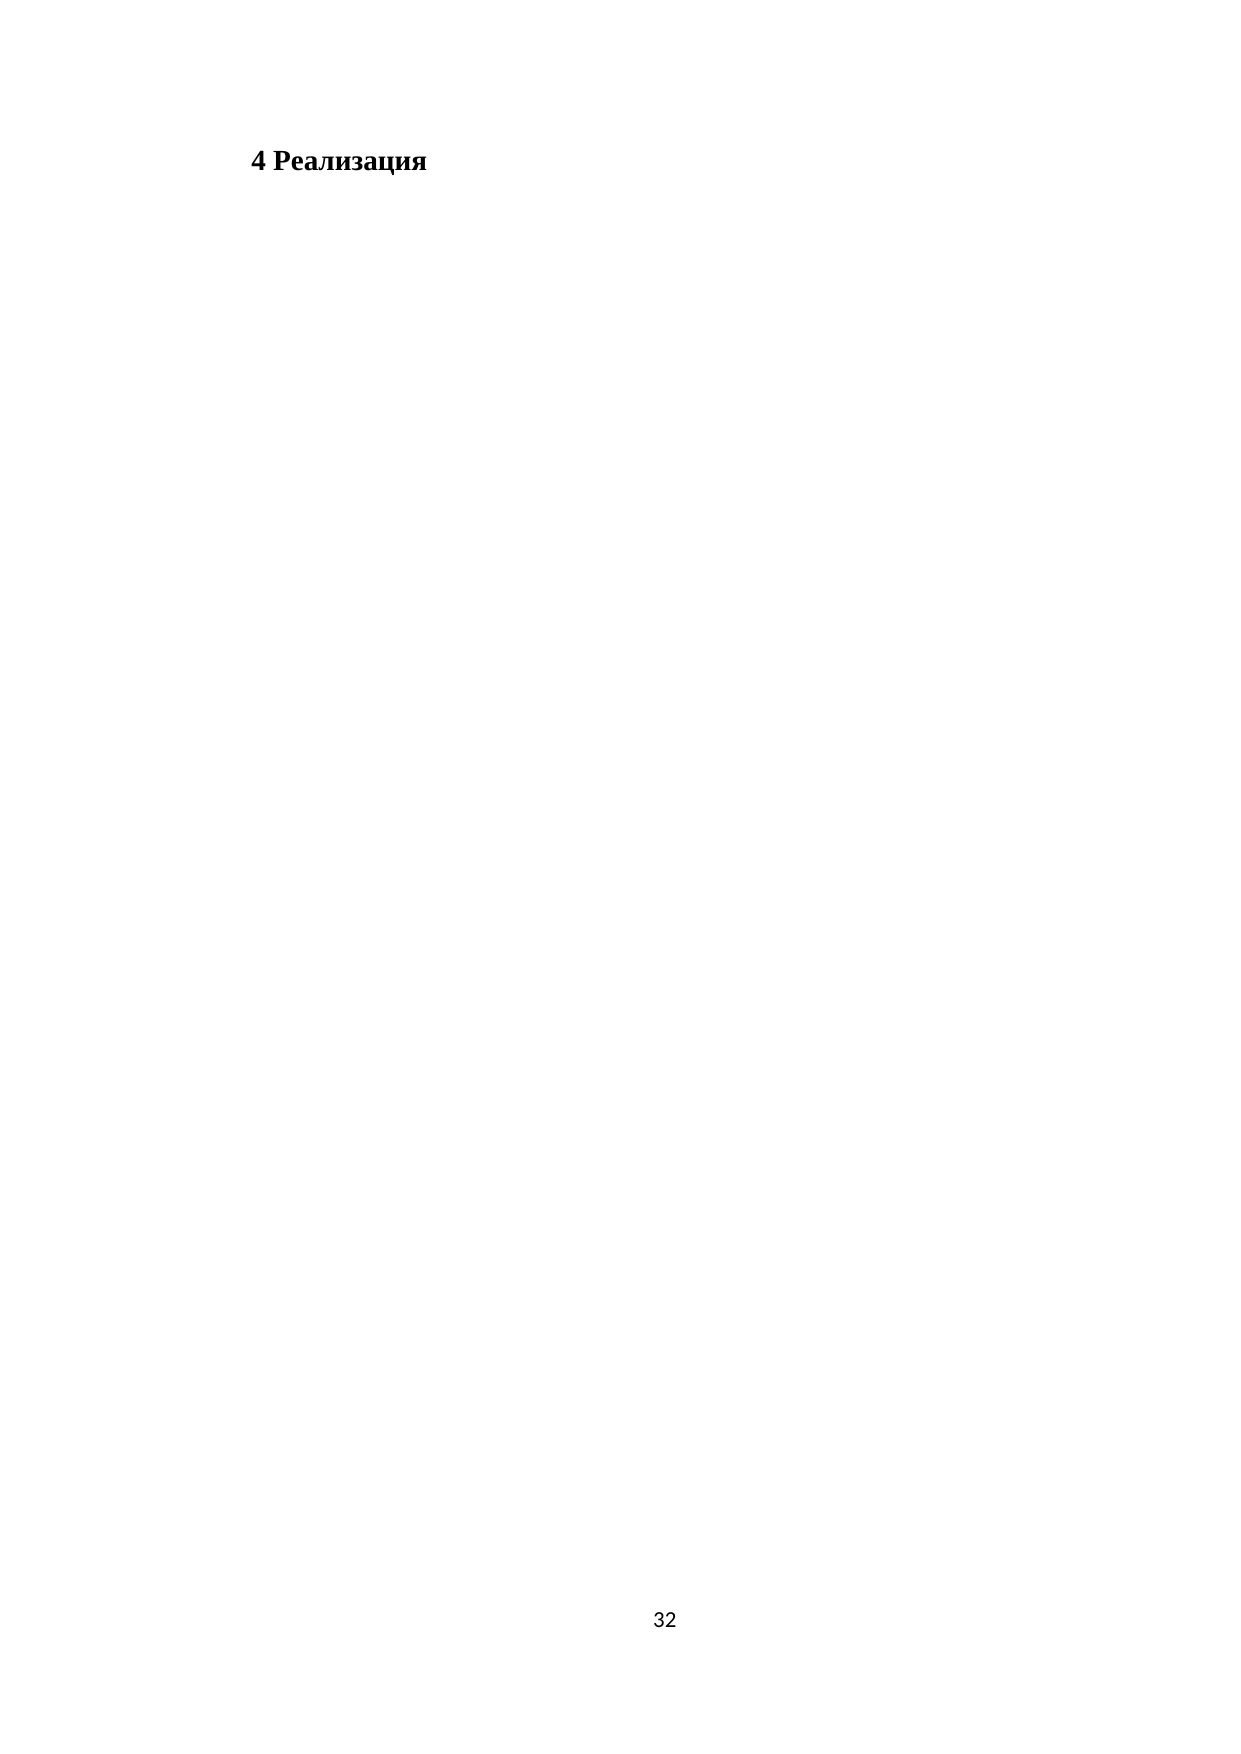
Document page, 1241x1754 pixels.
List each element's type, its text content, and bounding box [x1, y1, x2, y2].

text Реализация [177, 143, 1152, 177]
